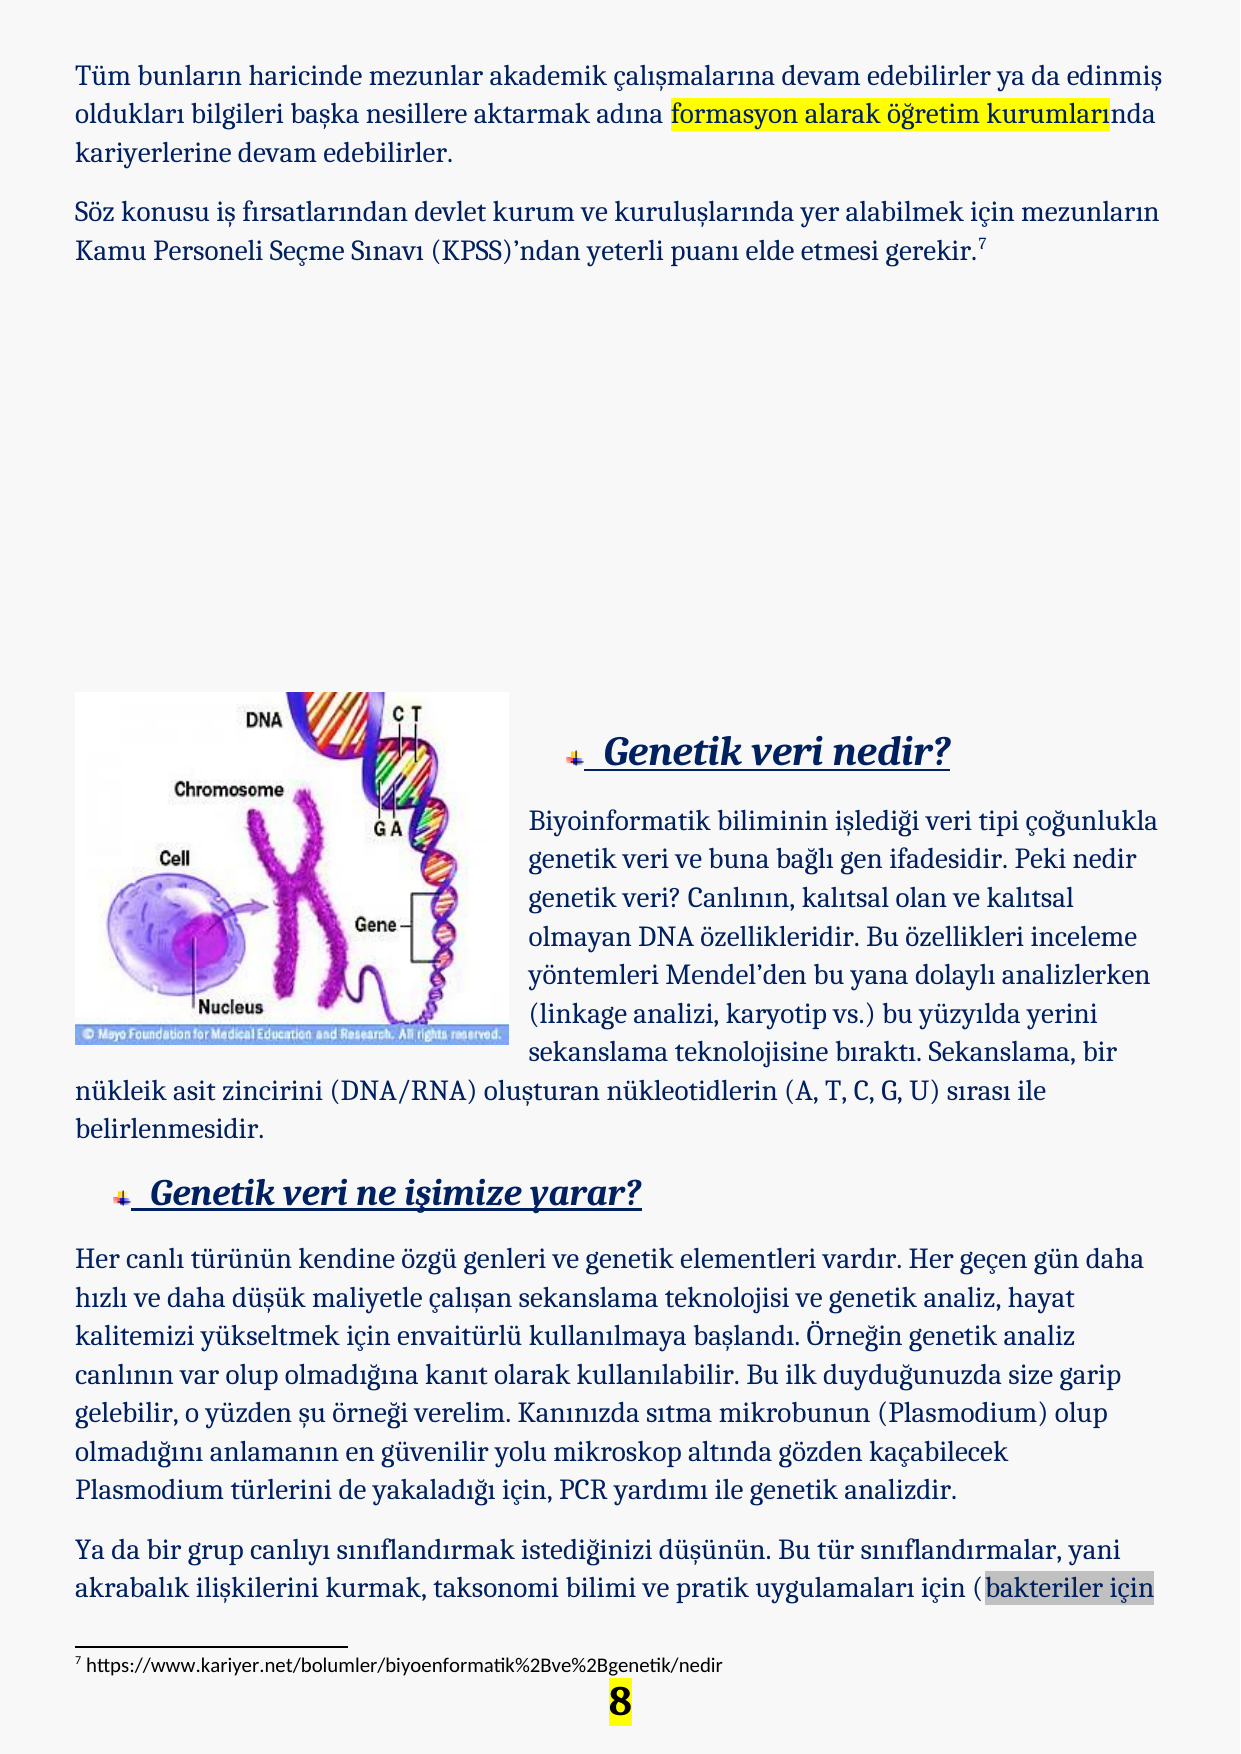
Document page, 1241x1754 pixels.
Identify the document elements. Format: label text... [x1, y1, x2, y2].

picture [75, 692, 509, 1045]
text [75, 1533, 1165, 1605]
list Genetik veri nedir? [509, 728, 1165, 776]
picture [113, 1189, 131, 1206]
text Biyoinformatik biliminin işlediği veri tipi çoğunlukla genetik veri ve buna bağlı gen ifadesidir. Peki nedir genetik veri? Canlının, kalıtsal olan ve kalıtsal olmayan DNA özellikleridir. Bu özellikleri inceleme yöntemleri Mendel’den bu yana dolaylı analizlerken (linkage analizi, karyotip vs.) bu yüzyılda yerini sekanslama teknolojisine bıraktı. Sekanslama, bir nükleik asit zincirini (DNA/RNA) oluşturan nükleotidlerin (A, T, C, G, U) sırası ile belirlenmesidir. [75, 804, 1165, 1146]
picture [566, 749, 584, 766]
text Tüm bunların haricinde mezunlar akademik çalışmalarına devam edebilirler ya da edinmiş oldukları bilgileri başka nesillere aktarmak adına formasyon alarak öğretim kurumlarında kariyerlerine devam edebilirler. [75, 59, 1165, 170]
list Genetik veri ne işimize yarar? [112, 1172, 1165, 1215]
text Söz konusu iş fırsatlarından devlet kurum ve kuruluşlarında yer alabilmek için mezunların Kamu Personeli Seçme Sınavı (KPSS)’ndan yeterli puanı elde etmesi gerekir. [75, 196, 1165, 268]
text Her canlı türünün kendine özgü genleri ve genetik elementleri vardır. Her geçen gün daha hızlı ve daha düşük maliyetle çalışan sekanslama teknolojisi ve genetik analiz, hayat kalitemizi yükseltmek için envaitürlü kullanılmaya başlandı. Örneğin genetik analiz canlının var olup olmadığına kanıt olarak kullanılabilir. Bu ilk duyduğunuzda size garip gelebilir, o yüzden şu örneği verelim. Kanınızda sıtma mikrobunun (Plasmodium) olup olmadığını anlamanın en güvenilir yolu mikroskop altında gözden kaçabilecek Plasmodium türlerini de yakaladığı için, PCR yardımı ile genetik analizdir. [75, 1242, 1165, 1507]
